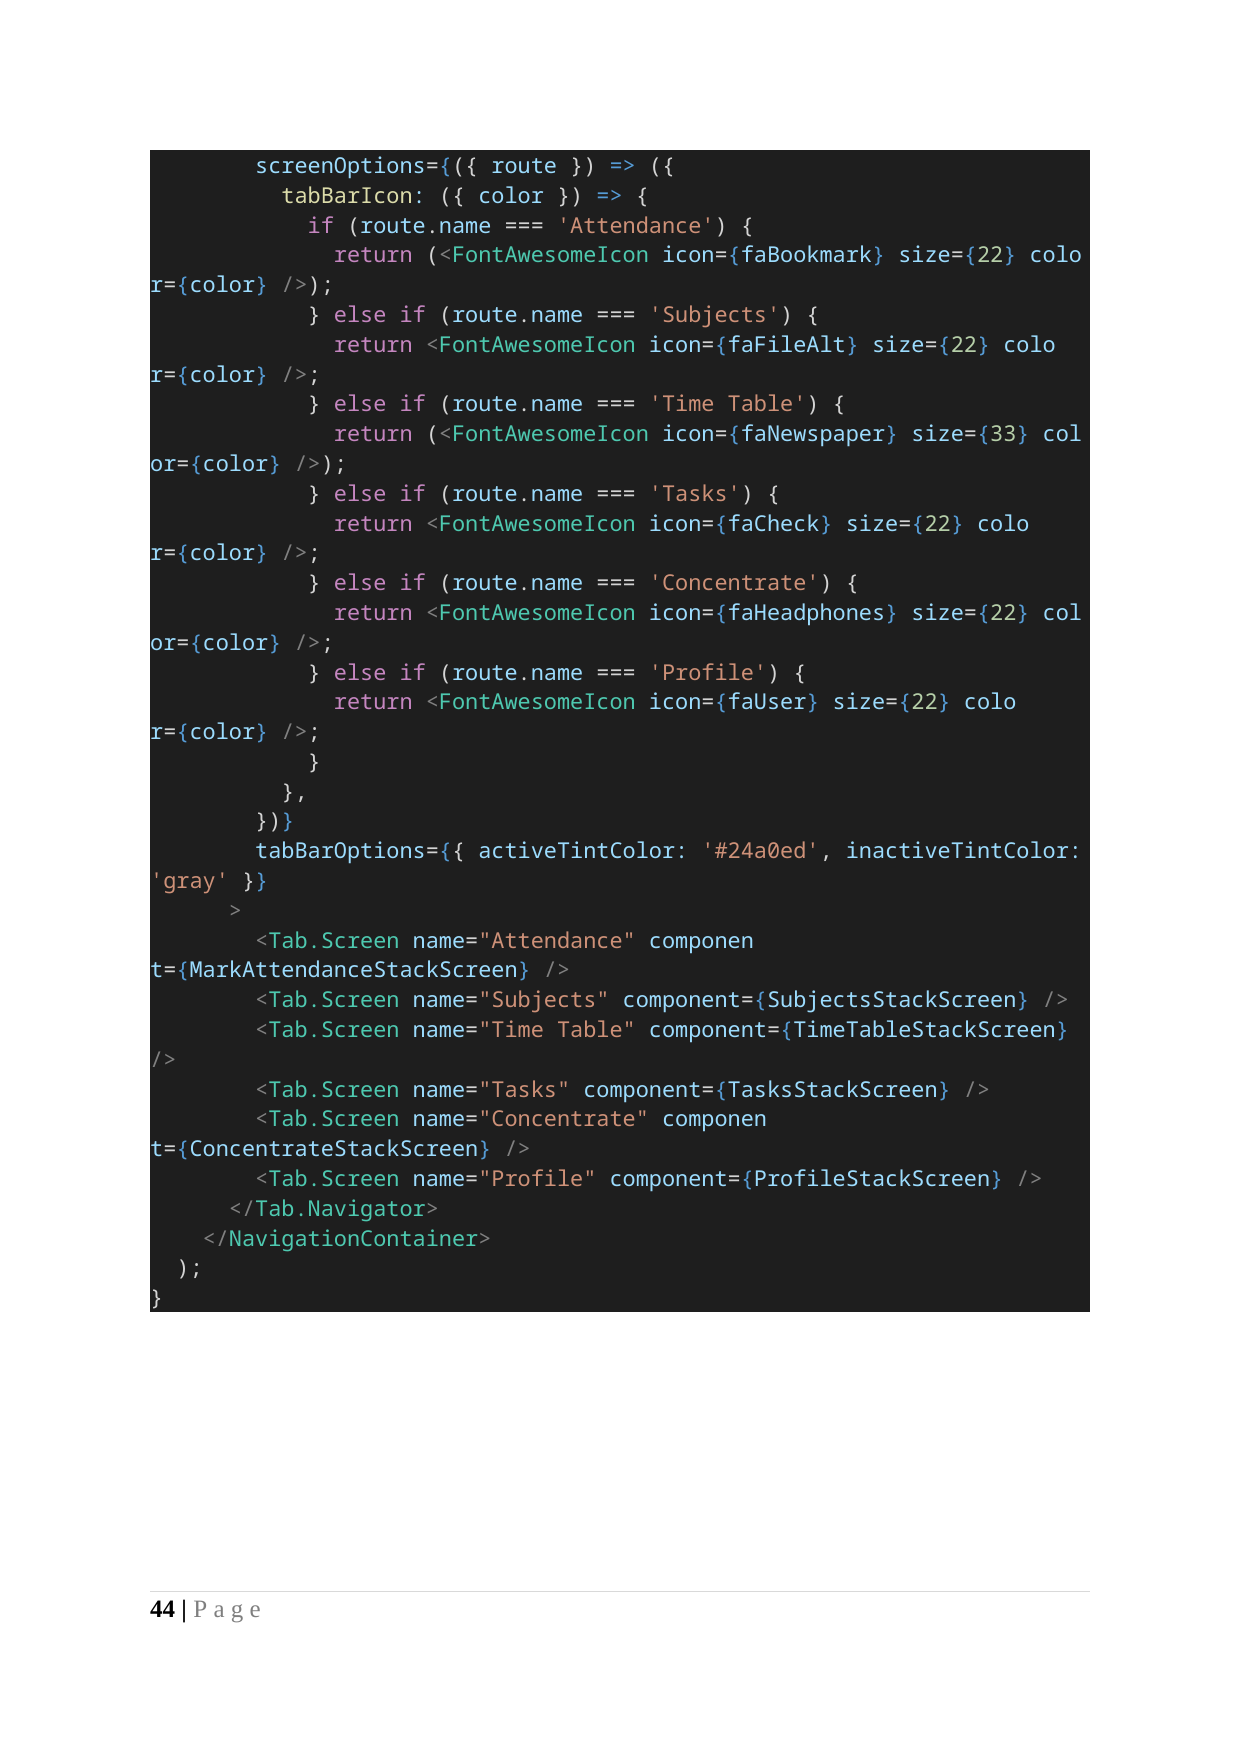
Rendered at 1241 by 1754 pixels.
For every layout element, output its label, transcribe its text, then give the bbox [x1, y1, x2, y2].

text <Tab.Screen name="Concentrate" component={ConcentrateStackScreen} /> [150, 1103, 1090, 1163]
text > [150, 895, 1090, 924]
text return (<FontAwesomeIcon icon={faBookmark} size={22} color={color} />); [150, 239, 1090, 299]
text } [150, 746, 1090, 776]
text } else if (route.name === 'Time Table') { [150, 388, 1090, 418]
text } else if (route.name === 'Profile') { [150, 656, 1090, 686]
text if (route.name === 'Attendance') { [150, 209, 1090, 239]
text })} [150, 805, 1090, 835]
text return <FontAwesomeIcon icon={faUser} size={22} color={color} />; [150, 686, 1090, 746]
text return <FontAwesomeIcon icon={faCheck} size={22} color={color} />; [150, 507, 1090, 567]
text tabBarIcon: ({ color }) => { [150, 180, 1090, 209]
text tabBarOptions={{ activeTintColor: '#24a0ed', inactiveTintColor: 'gray' }} [150, 835, 1090, 895]
text <Tab.Screen name="Subjects" component={SubjectsStackScreen} /> [150, 984, 1090, 1014]
text return <FontAwesomeIcon icon={faFileAlt} size={22} color={color} />; [150, 329, 1090, 388]
text </Tab.Navigator> [150, 1193, 1090, 1222]
text } else if (route.name === 'Tasks') { [150, 478, 1090, 507]
text } [150, 1282, 1090, 1312]
text </NavigationContainer> [150, 1222, 1090, 1252]
text return <FontAwesomeIcon icon={faHeadphones} size={22} color={color} />; [150, 597, 1090, 656]
text <Tab.Screen name="Time Table" component={TimeTableStackScreen} /> [150, 1014, 1090, 1073]
text return (<FontAwesomeIcon icon={faNewspaper} size={33} color={color} />); [150, 418, 1090, 478]
text screenOptions={({ route }) => ({ [150, 150, 1090, 180]
text } else if (route.name === 'Concentrate') { [150, 567, 1090, 597]
text <Tab.Screen name="Tasks" component={TasksStackScreen} /> [150, 1073, 1090, 1103]
text }, [150, 776, 1090, 805]
text } else if (route.name === 'Subjects') { [150, 299, 1090, 329]
text ); [150, 1252, 1090, 1282]
text <Tab.Screen name="Attendance" component={MarkAttendanceStackScreen} /> [150, 924, 1090, 984]
text <Tab.Screen name="Profile" component={ProfileStackScreen} /> [150, 1163, 1090, 1193]
